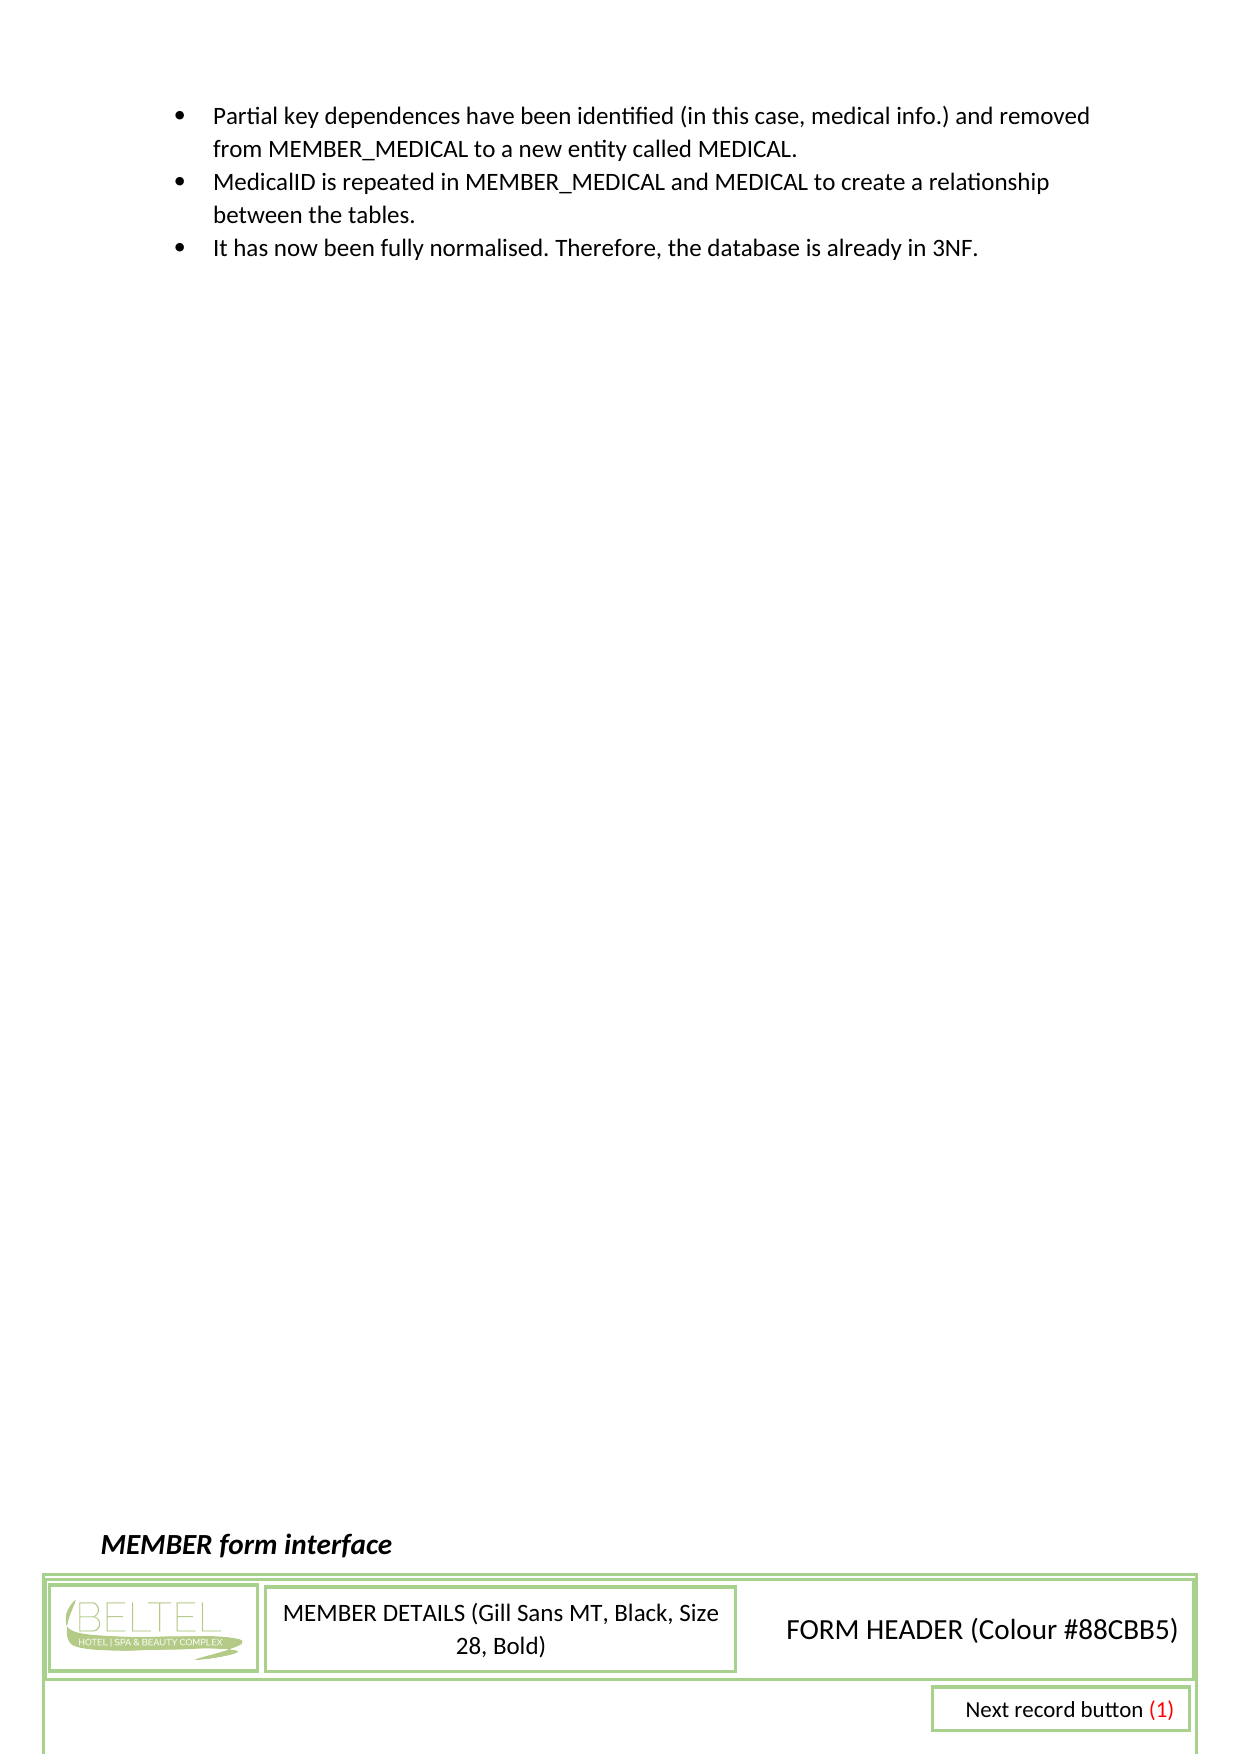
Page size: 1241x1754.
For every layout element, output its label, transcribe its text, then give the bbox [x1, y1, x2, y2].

list MedicalID is repeated in MEMBER_MEDICAL and MEDICAL to create a relationship between the tables. [175, 166, 1140, 230]
picture [65, 1596, 243, 1660]
subtitle MEMBER form interface [100, 1526, 1140, 1562]
list Partial key dependences have been identified (in this case, medical info.) and removed from MEMBER_MEDICAL to a new entity called MEDICAL. [175, 100, 1140, 164]
list It has now been fully normalised. Therefore, the database is already in 3NF. [175, 232, 1140, 263]
